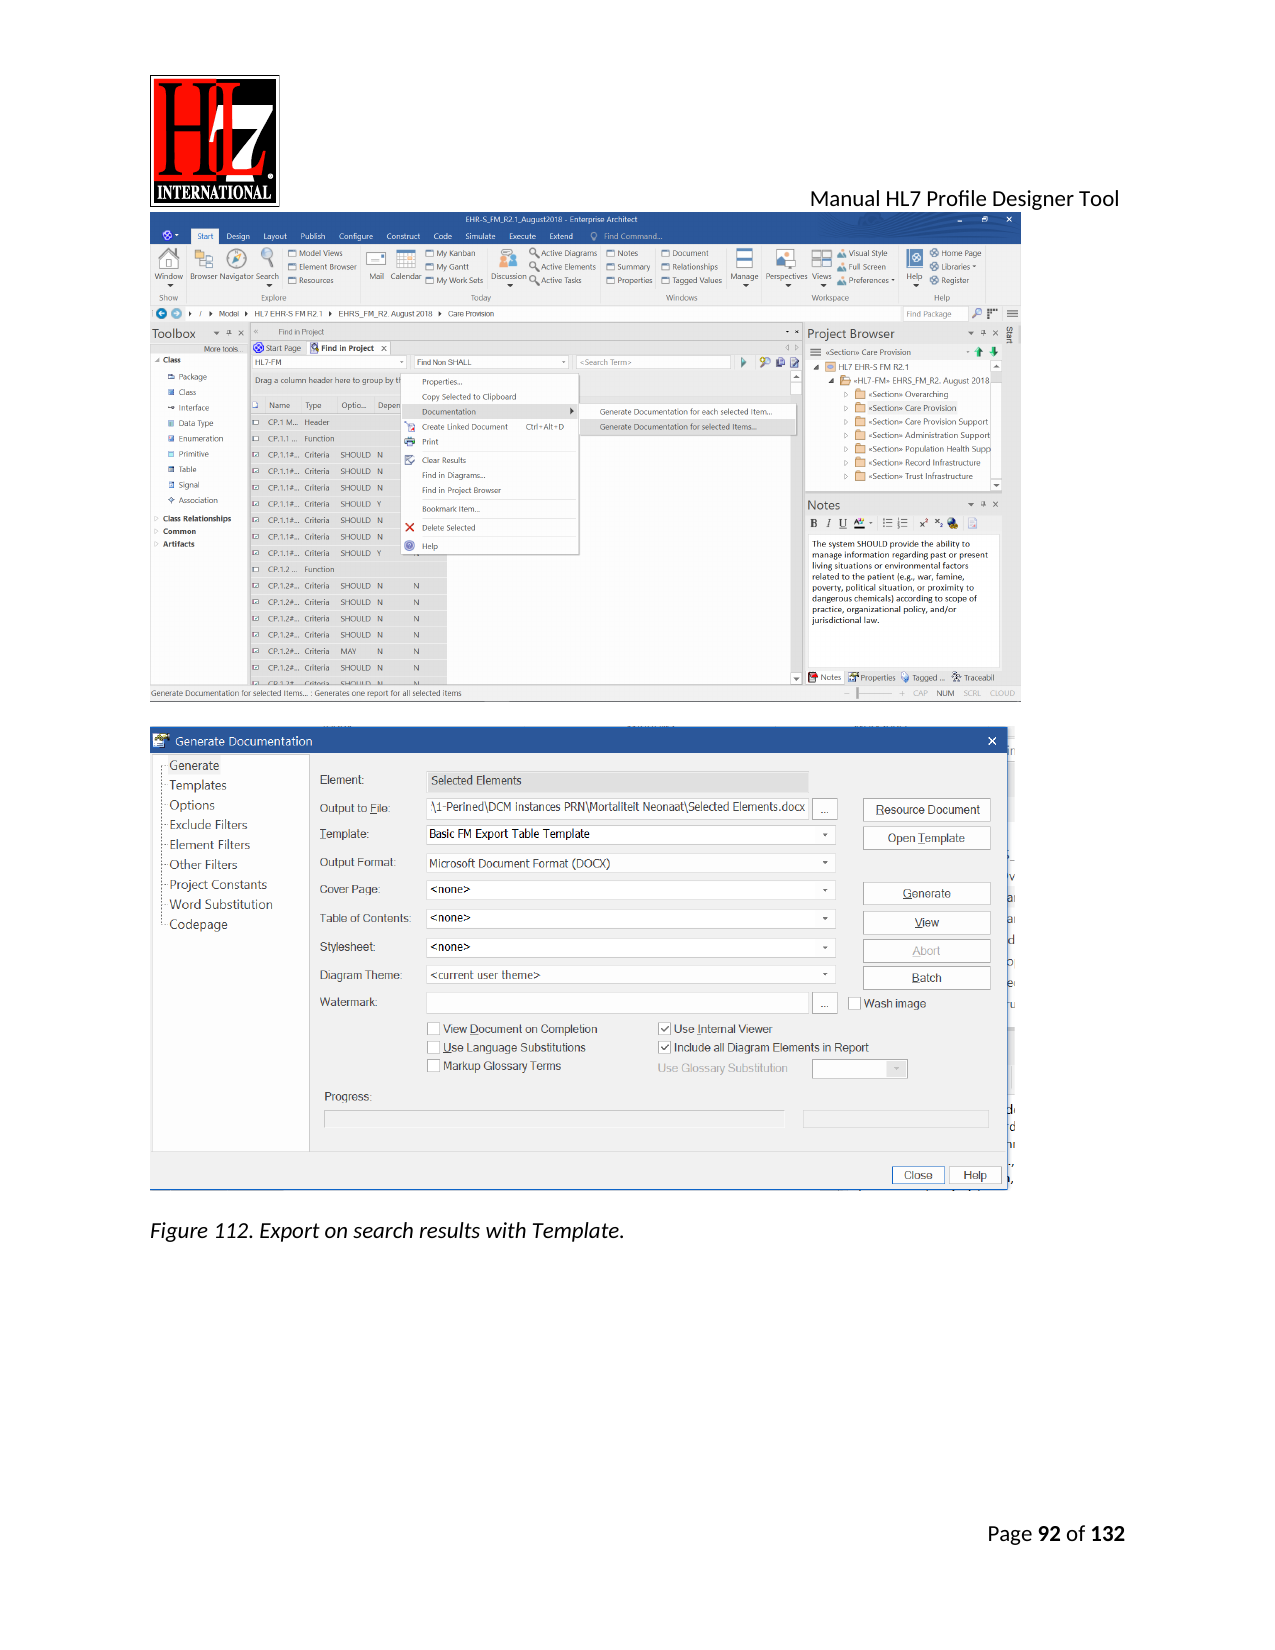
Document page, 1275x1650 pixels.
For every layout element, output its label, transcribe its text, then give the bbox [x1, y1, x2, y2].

text Figure 112. Export on search results with Template. [150, 1216, 1125, 1244]
picture [150, 726, 1015, 1191]
picture [150, 212, 1021, 702]
